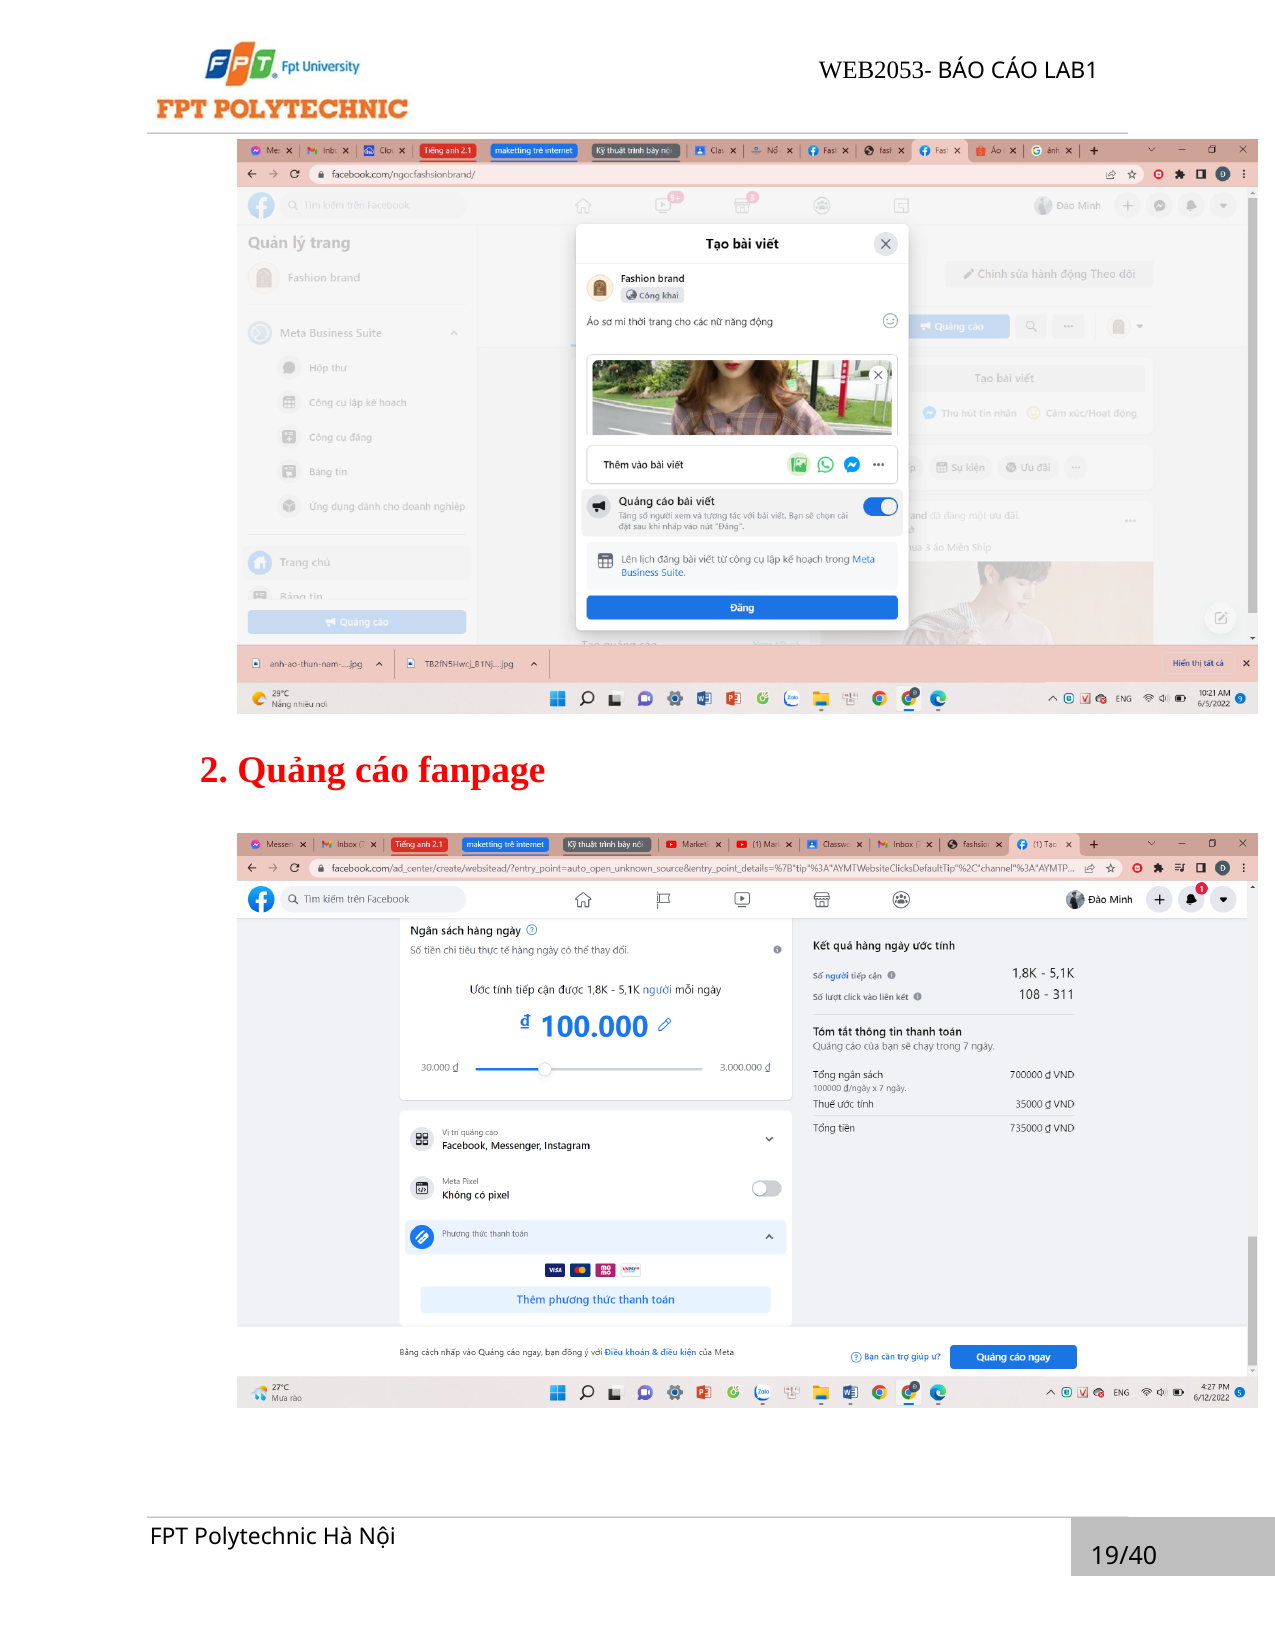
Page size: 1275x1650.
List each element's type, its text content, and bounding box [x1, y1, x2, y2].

picture [237, 833, 1258, 1408]
picture [153, 37, 412, 126]
picture [1071, 1517, 1275, 1576]
picture [237, 139, 1258, 714]
list Quảng cáo fanpage [199, 747, 1148, 791]
